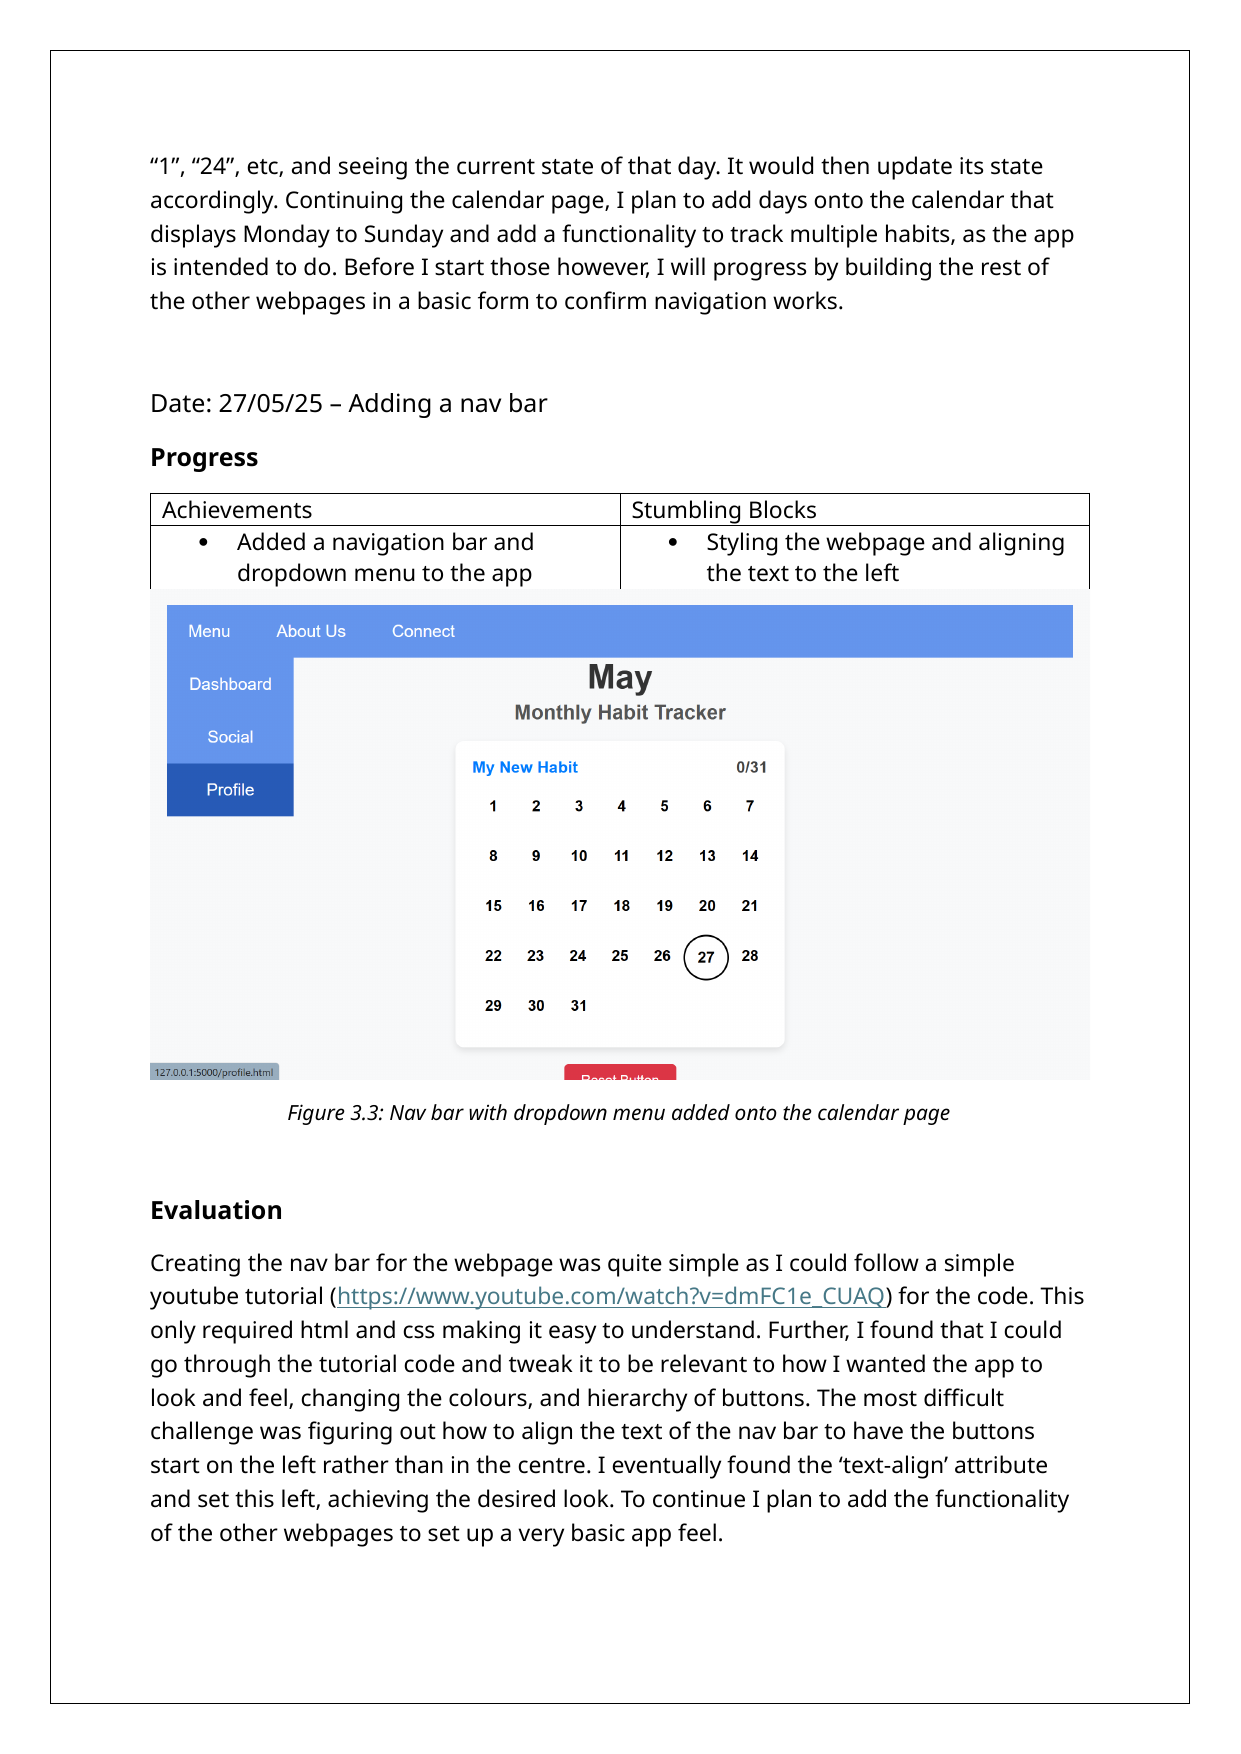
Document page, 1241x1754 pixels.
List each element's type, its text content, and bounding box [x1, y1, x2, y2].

text Creating the nav bar for the webpage was quite simple as I could follow a simple youtube tutorial (https://www.youtube.com/watch?v=dmFC1e_CUAQ) for the code. This only required html and css making it easy to understand. Further, I found that I could go through the tutorial code and tweak it to be relevant to how I wanted the app to look and feel, changing the colours, and hierarchy of buttons. The most difficult challenge was figuring out how to align the text of the nav bar to have the buttons start on the left rather than in the centre. I eventually found the ‘text-align’ attribute and set this left, achieving the desired look. To continue I plan to add the functionality of the other webpages to set up a very basic app feel. [150, 1246, 1090, 1548]
table_header Achievements [151, 494, 620, 525]
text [150, 150, 1090, 316]
text Progress [150, 439, 1090, 473]
text Figure 3.3: Nav bar with dropdown menu added onto the calendar page [150, 1098, 1090, 1127]
table_cell Styling the webpage and aligning the text to the left [621, 526, 1089, 588]
text Date: 27/05/25 – Adding a nav bar [150, 386, 1090, 420]
table_cell Added a navigation bar and dropdown menu to the app [151, 526, 620, 588]
table_header Stumbling Blocks [621, 494, 1089, 525]
picture [150, 589, 1091, 1080]
text Evaluation [150, 1193, 1090, 1227]
